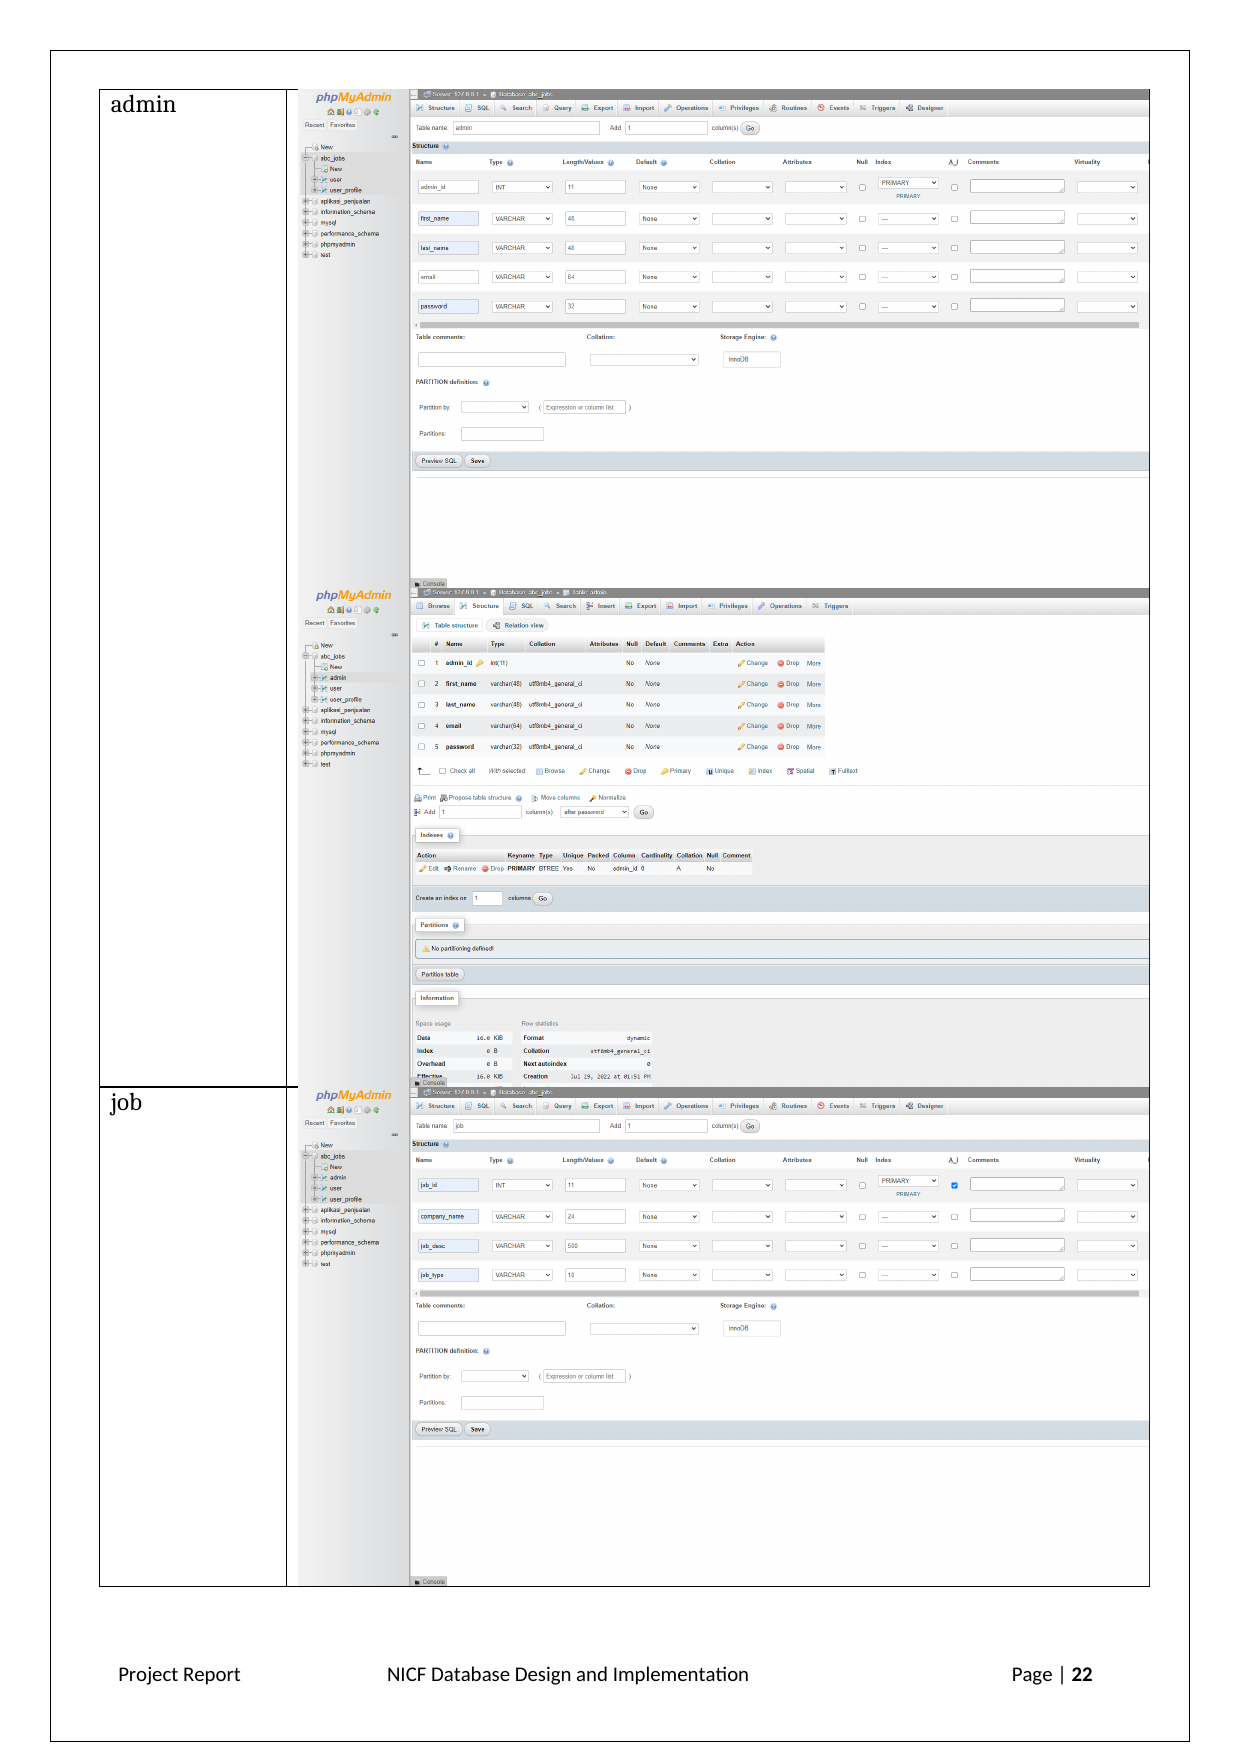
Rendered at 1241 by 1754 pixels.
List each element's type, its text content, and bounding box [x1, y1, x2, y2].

table_cell job [100, 1088, 286, 1586]
table_cell admin [100, 90, 286, 1086]
table_cell [287, 90, 298, 1086]
picture [298, 89, 1150, 1586]
table_cell [287, 1088, 298, 1586]
